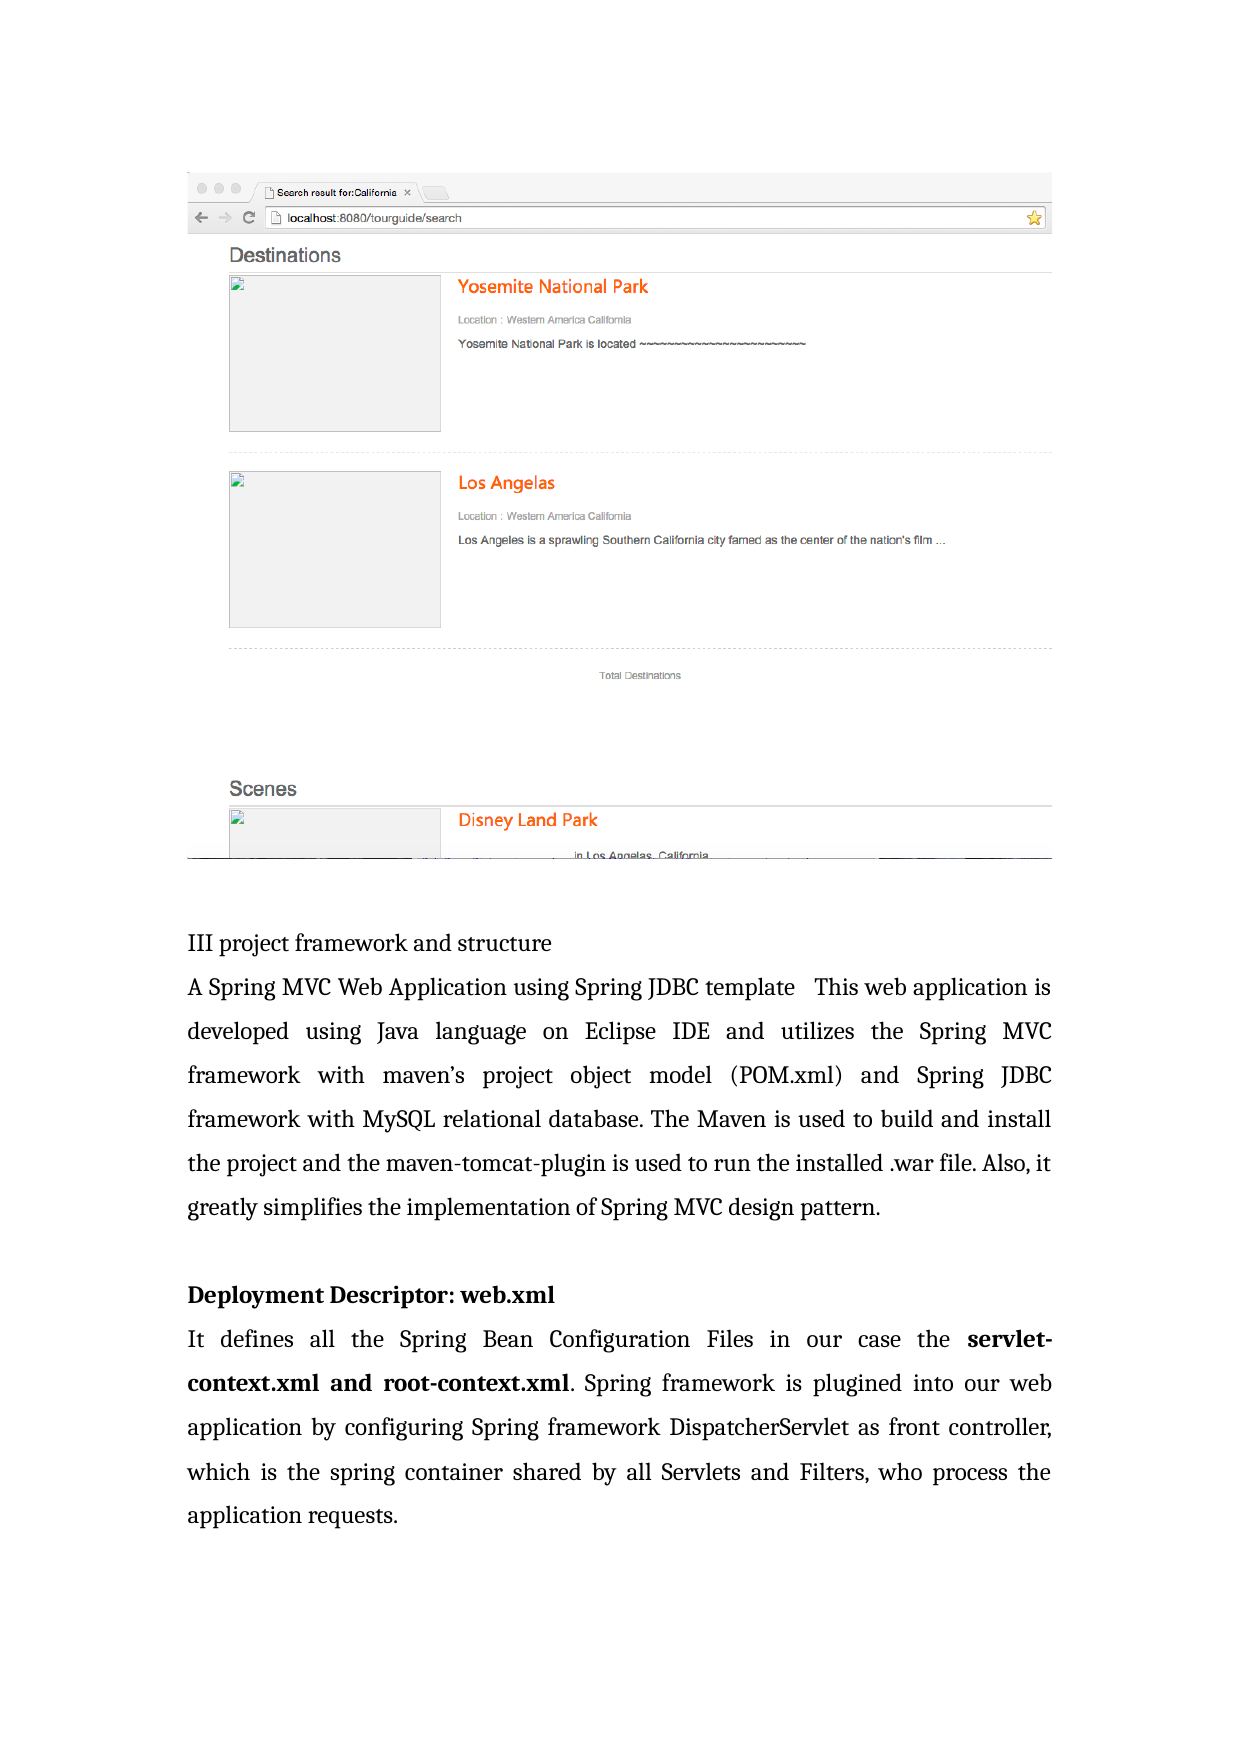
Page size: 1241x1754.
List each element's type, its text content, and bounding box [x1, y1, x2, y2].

text It defines all the Spring Bean Configuration Files in our case the servlet-context.xml and root-context.xml. Spring framework is plugined into our web application by configuring Spring framework DispatcherServlet as front controller, which is the spring container shared by all Servlets and Filters, who process the application requests. [187, 1318, 1053, 1538]
picture [187, 172, 1053, 859]
text III project framework and structure [187, 921, 1053, 965]
text A Spring MVC Web Application using Spring JDBC template This web application is developed using Java language on Eclipse IDE and utilizes the Spring MVC framework with maven’s project object model (POM.xml) and Spring JDBC framework with MySQL relational database. The Maven is used to build and install the project and the maven-tomcat-plugin is used to run the installed .war file. Also, it greatly simplifies the implementation of Spring MVC design pattern. [187, 965, 1053, 1229]
text Deployment Descriptor: web.xml [187, 1273, 1053, 1318]
